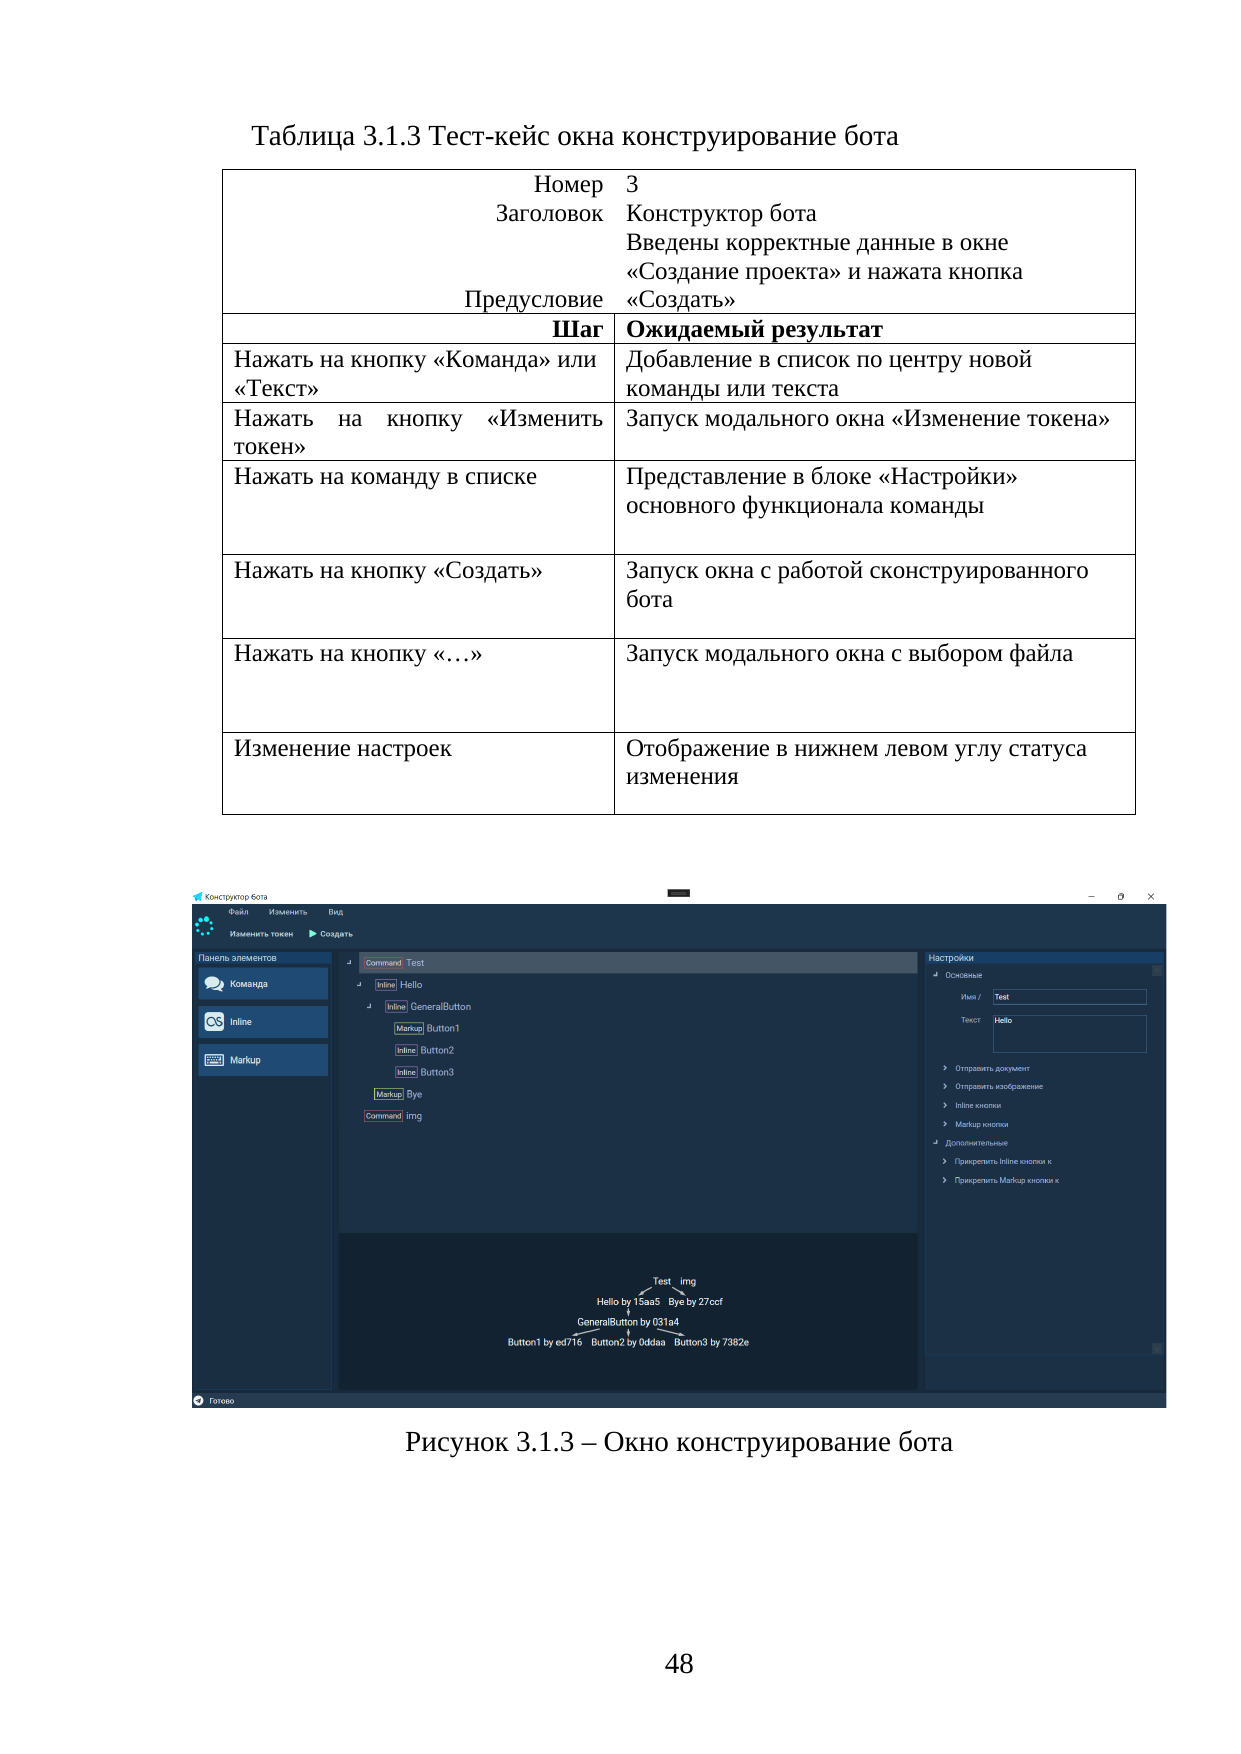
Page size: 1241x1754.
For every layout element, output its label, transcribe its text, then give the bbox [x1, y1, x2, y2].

table_cell Нажать на кнопку «Создать» [223, 555, 614, 637]
table_cell Конструктор бота [615, 198, 1135, 227]
table_cell Представление в блоке «Настройки» основного функционала команды [615, 461, 1135, 554]
table_cell Введены корректные данные в окне «Создание проекта» и нажата кнопка «Создать» [615, 227, 1135, 313]
table_cell Шаг [223, 314, 614, 343]
table_cell Заголовок [223, 198, 614, 227]
table_header Номер [223, 170, 614, 198]
table_cell Ожидаемый результат [615, 314, 1135, 343]
table_header 3 [615, 170, 1135, 198]
table_cell Отображение в нижнем левом углу статуса изменения [615, 733, 1135, 813]
table_cell Добавление в список по центру новой команды или текста [615, 344, 1135, 402]
table_cell Запуск модального окна с выбором файла [615, 639, 1135, 732]
table_cell Предусловие [223, 227, 614, 313]
picture [192, 889, 1167, 1408]
table_cell Нажать на кнопку «…» [223, 639, 614, 732]
text Таблица 3.1.3 Тест-кейс окна конструирование бота [177, 118, 1181, 152]
text Рисунок 3.1.3 – Окно конструирование бота [177, 1424, 1181, 1458]
table_cell Нажать на кнопку «Изменить токен» [223, 403, 614, 460]
table_cell Нажать на кнопку «Команда» или «Текст» [223, 344, 614, 402]
table_cell Нажать на команду в списке [223, 461, 614, 554]
table_cell Запуск модального окна «Изменение токена» [615, 403, 1135, 460]
table_cell Запуск окна с работой сконструированного бота [615, 555, 1135, 637]
table_cell Изменение настроек [223, 733, 614, 813]
